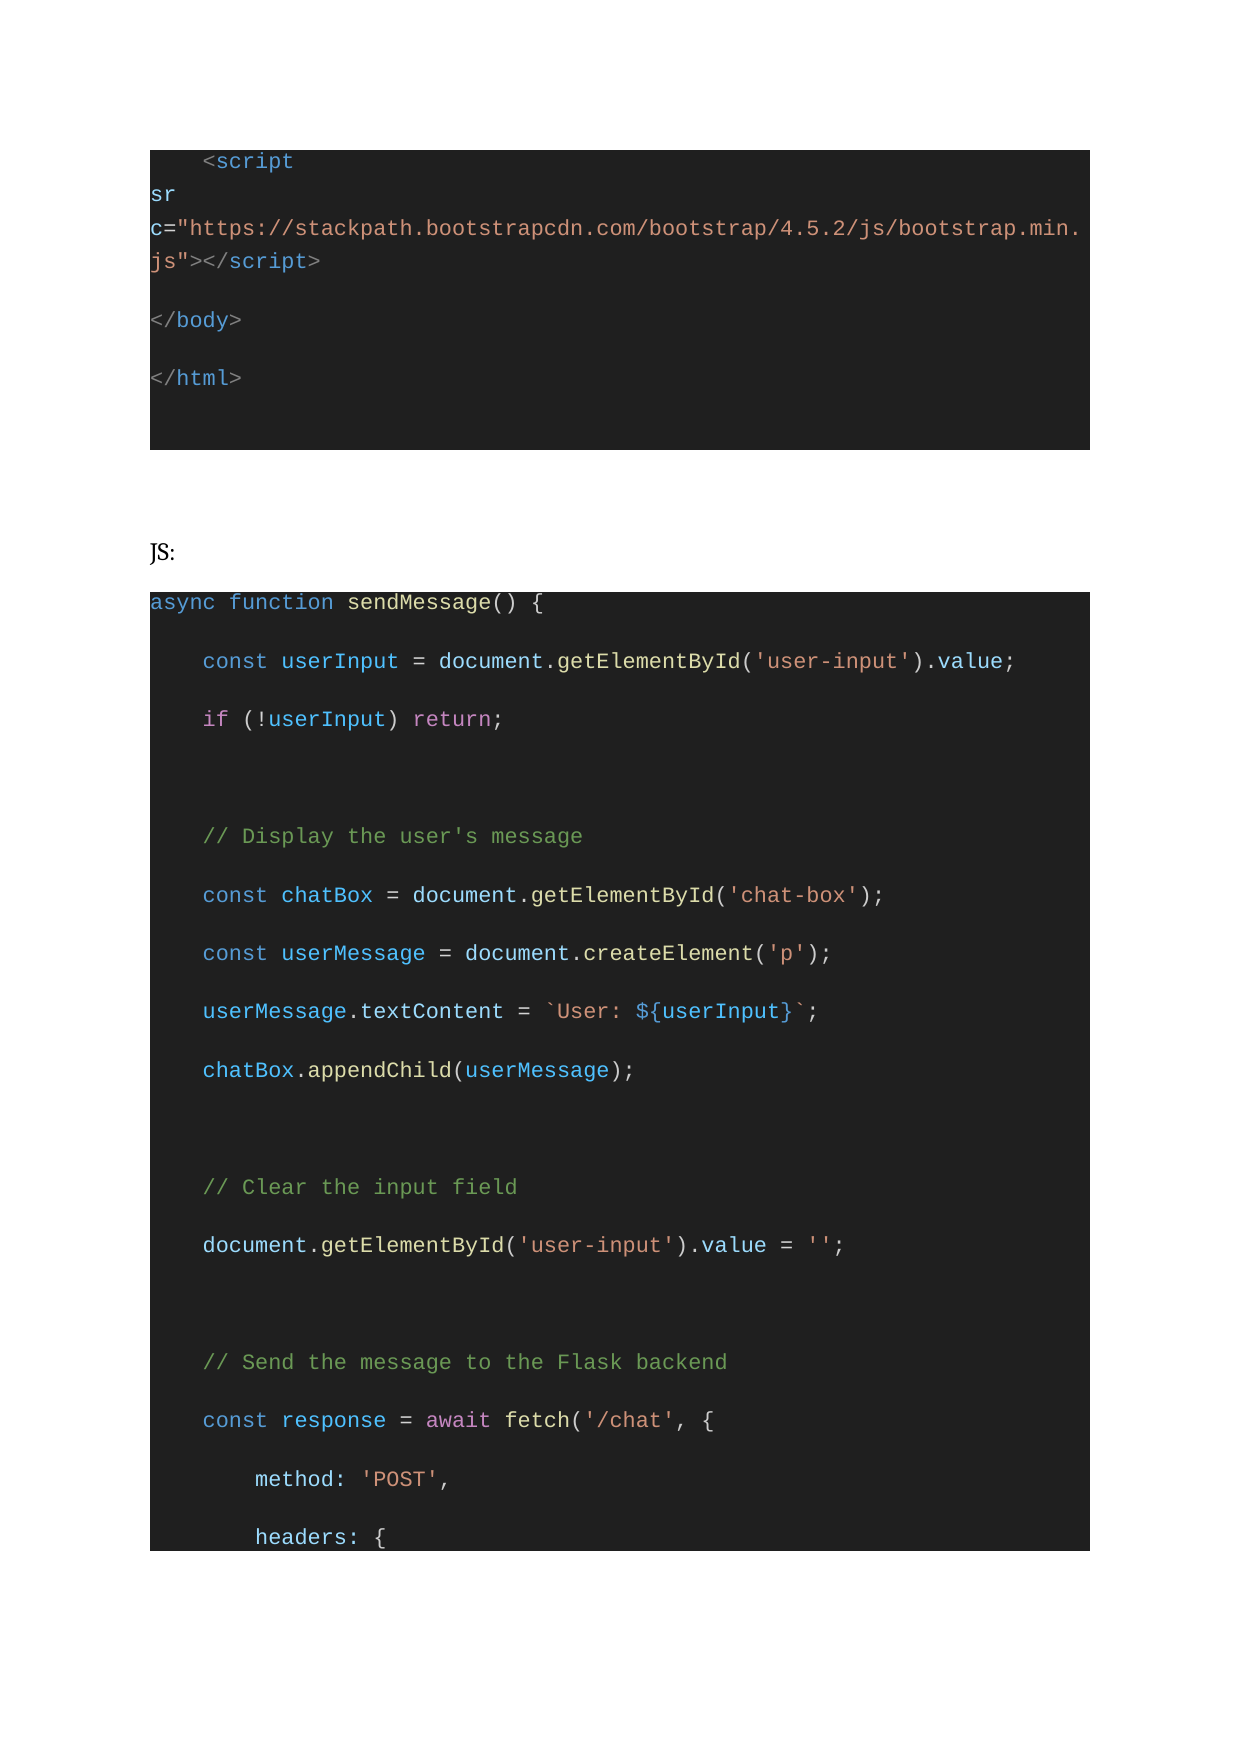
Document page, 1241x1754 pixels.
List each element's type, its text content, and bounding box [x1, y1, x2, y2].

text </body> [150, 309, 1090, 333]
text async function sendMessage() { [150, 592, 1090, 616]
text // Clear the input field [150, 1176, 1090, 1201]
text document.getElementById('user-input').value = ''; [150, 1234, 1090, 1259]
text // Display the user's message [150, 825, 1090, 850]
text const userMessage = document.createElement('p'); [150, 942, 1090, 967]
text // Send the message to the Flask backend [150, 1351, 1090, 1376]
text const userInput = document.getElementById('user-input').value; [150, 650, 1090, 675]
text method: 'POST', [150, 1468, 1090, 1493]
text userMessage.textContent = `User: ${userInput}`; [150, 1001, 1090, 1025]
text if (!userInput) return; [150, 708, 1090, 733]
text headers: { [150, 1527, 1090, 1551]
text <script src="https://stackpath.bootstrapcdn.com/bootstrap/4.5.2/js/bootstrap.min.js"></script> [150, 150, 1090, 275]
text </html> [150, 367, 1090, 392]
text JS: [150, 538, 1090, 567]
text chatBox.appendChild(userMessage); [150, 1059, 1090, 1084]
text const response = await fetch('/chat', { [150, 1410, 1090, 1434]
text const chatBox = document.getElementById('chat-box'); [150, 884, 1090, 908]
